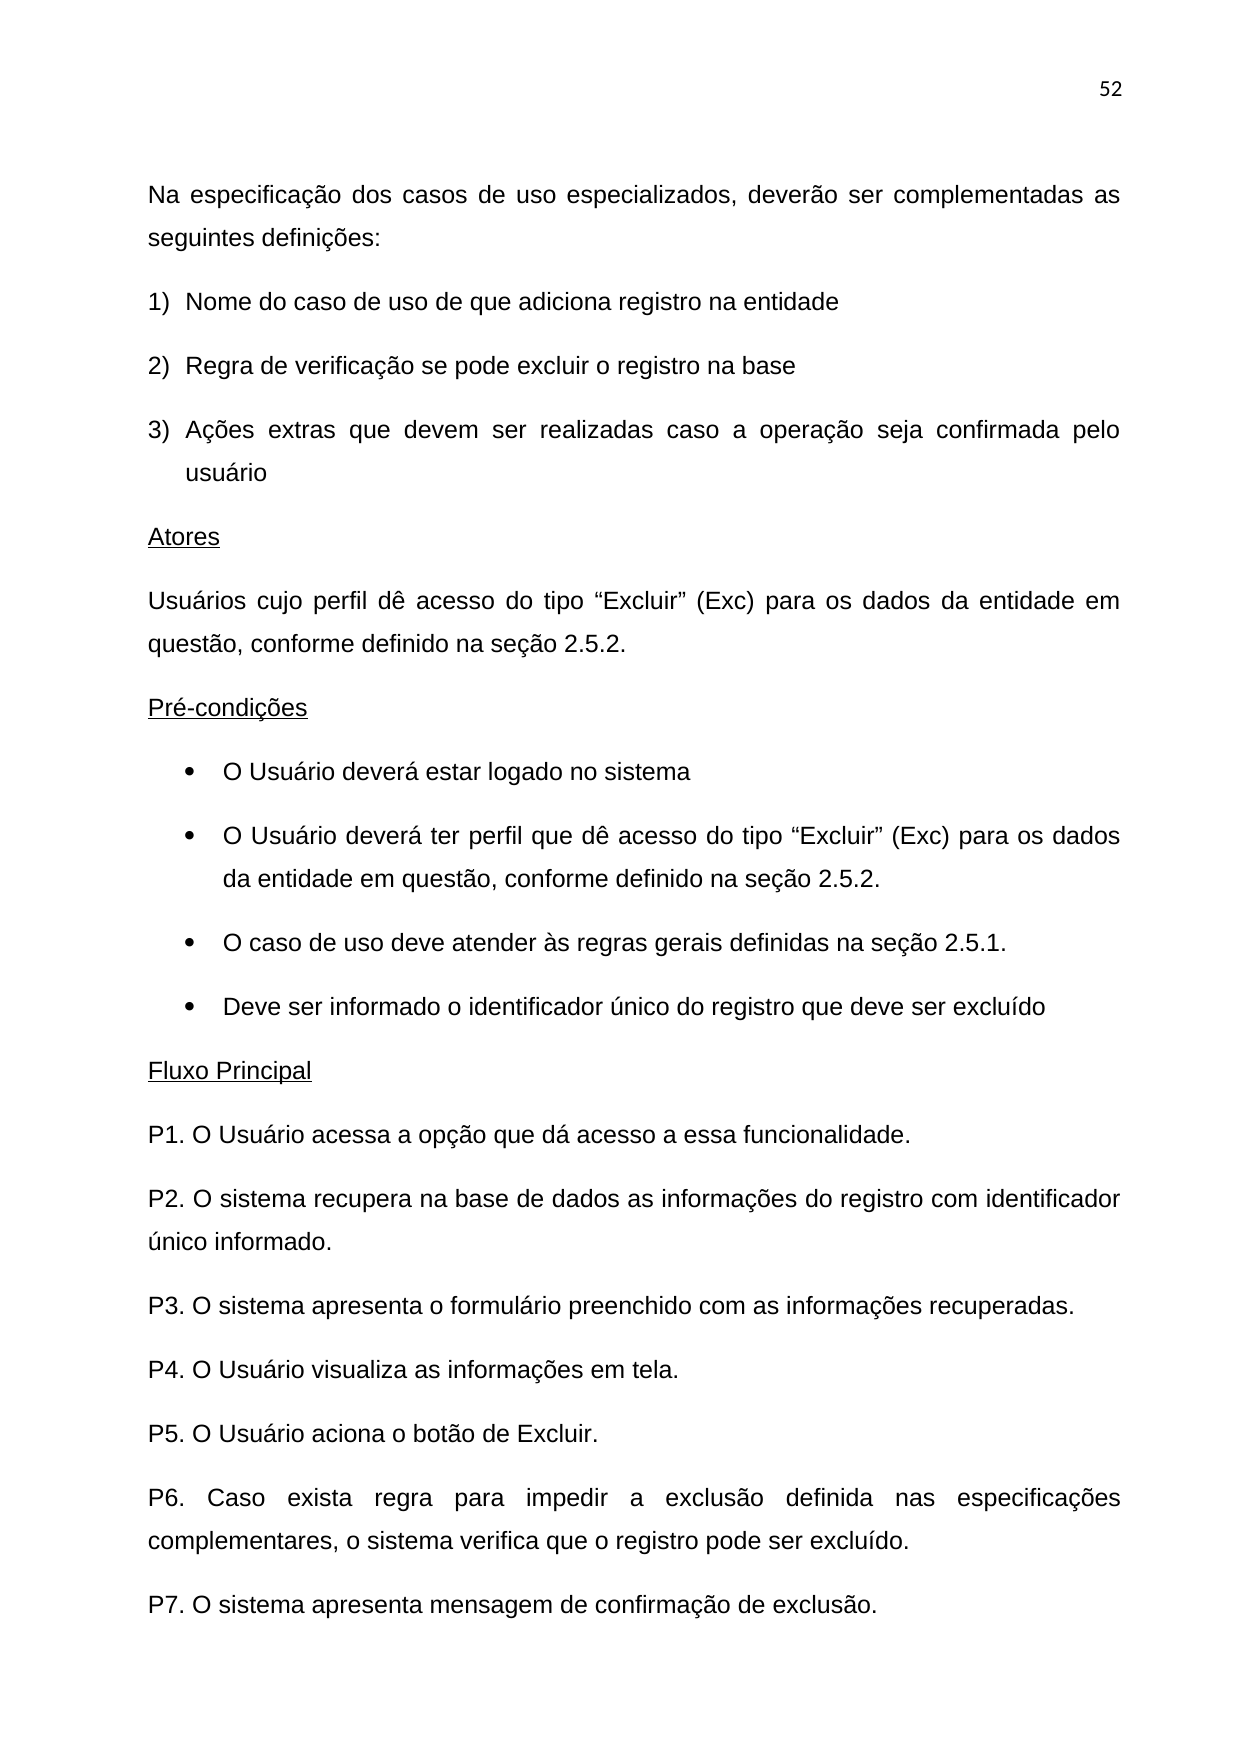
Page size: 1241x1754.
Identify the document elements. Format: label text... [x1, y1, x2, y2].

text Na especificação dos casos de uso especializados, deverão ser complementadas as seguintes definições: [148, 179, 1122, 251]
text P5. O Usuário aciona o botão de Excluir. [148, 1419, 1122, 1448]
text P4. O Usuário visualiza as informações em tela. [148, 1355, 1122, 1384]
list Deve ser informado o identificador único do registro que deve ser excluído [185, 992, 1122, 1021]
text Usuários cujo perfil dê acesso do tipo “Excluir” (Exc) para os dados da entidade em questão, conforme definido na seção 2.5.2. [148, 586, 1122, 657]
list Ações extras que devem ser realizadas caso a operação seja confirmada pelo usuário [148, 414, 1122, 486]
text Pré-condições [148, 693, 1122, 721]
list O Usuário deverá ter perfil que dê acesso do tipo “Excluir” (Exc) para os dados da entidade em questão, conforme definido na seção 2.5.2. [185, 821, 1122, 893]
text P2. O sistema recupera na base de dados as informações do registro com identificador único informado. [148, 1184, 1122, 1256]
text P1. O Usuário acessa a opção que dá acesso a essa funcionalidade. [148, 1120, 1122, 1149]
list O Usuário deverá estar logado no sistema [185, 757, 1122, 786]
list O caso de uso deve atender às regras gerais definidas na seção 2.5.1. [185, 928, 1122, 957]
list Regra de verificação se pode excluir o registro na base [148, 351, 1122, 379]
text P6. Caso exista regra para impedir a exclusão definida nas especificações complementares, o sistema verifica que o registro pode ser excluído. [148, 1483, 1122, 1555]
text P3. O sistema apresenta o formulário preenchido com as informações recuperadas. [148, 1291, 1122, 1320]
text Fluxo Principal [148, 1056, 1122, 1085]
list Nome do caso de uso de que adiciona registro na entidade [148, 287, 1122, 315]
text Atores [148, 522, 1122, 550]
text P7. O sistema apresenta mensagem de confirmação de exclusão. [148, 1590, 1122, 1619]
